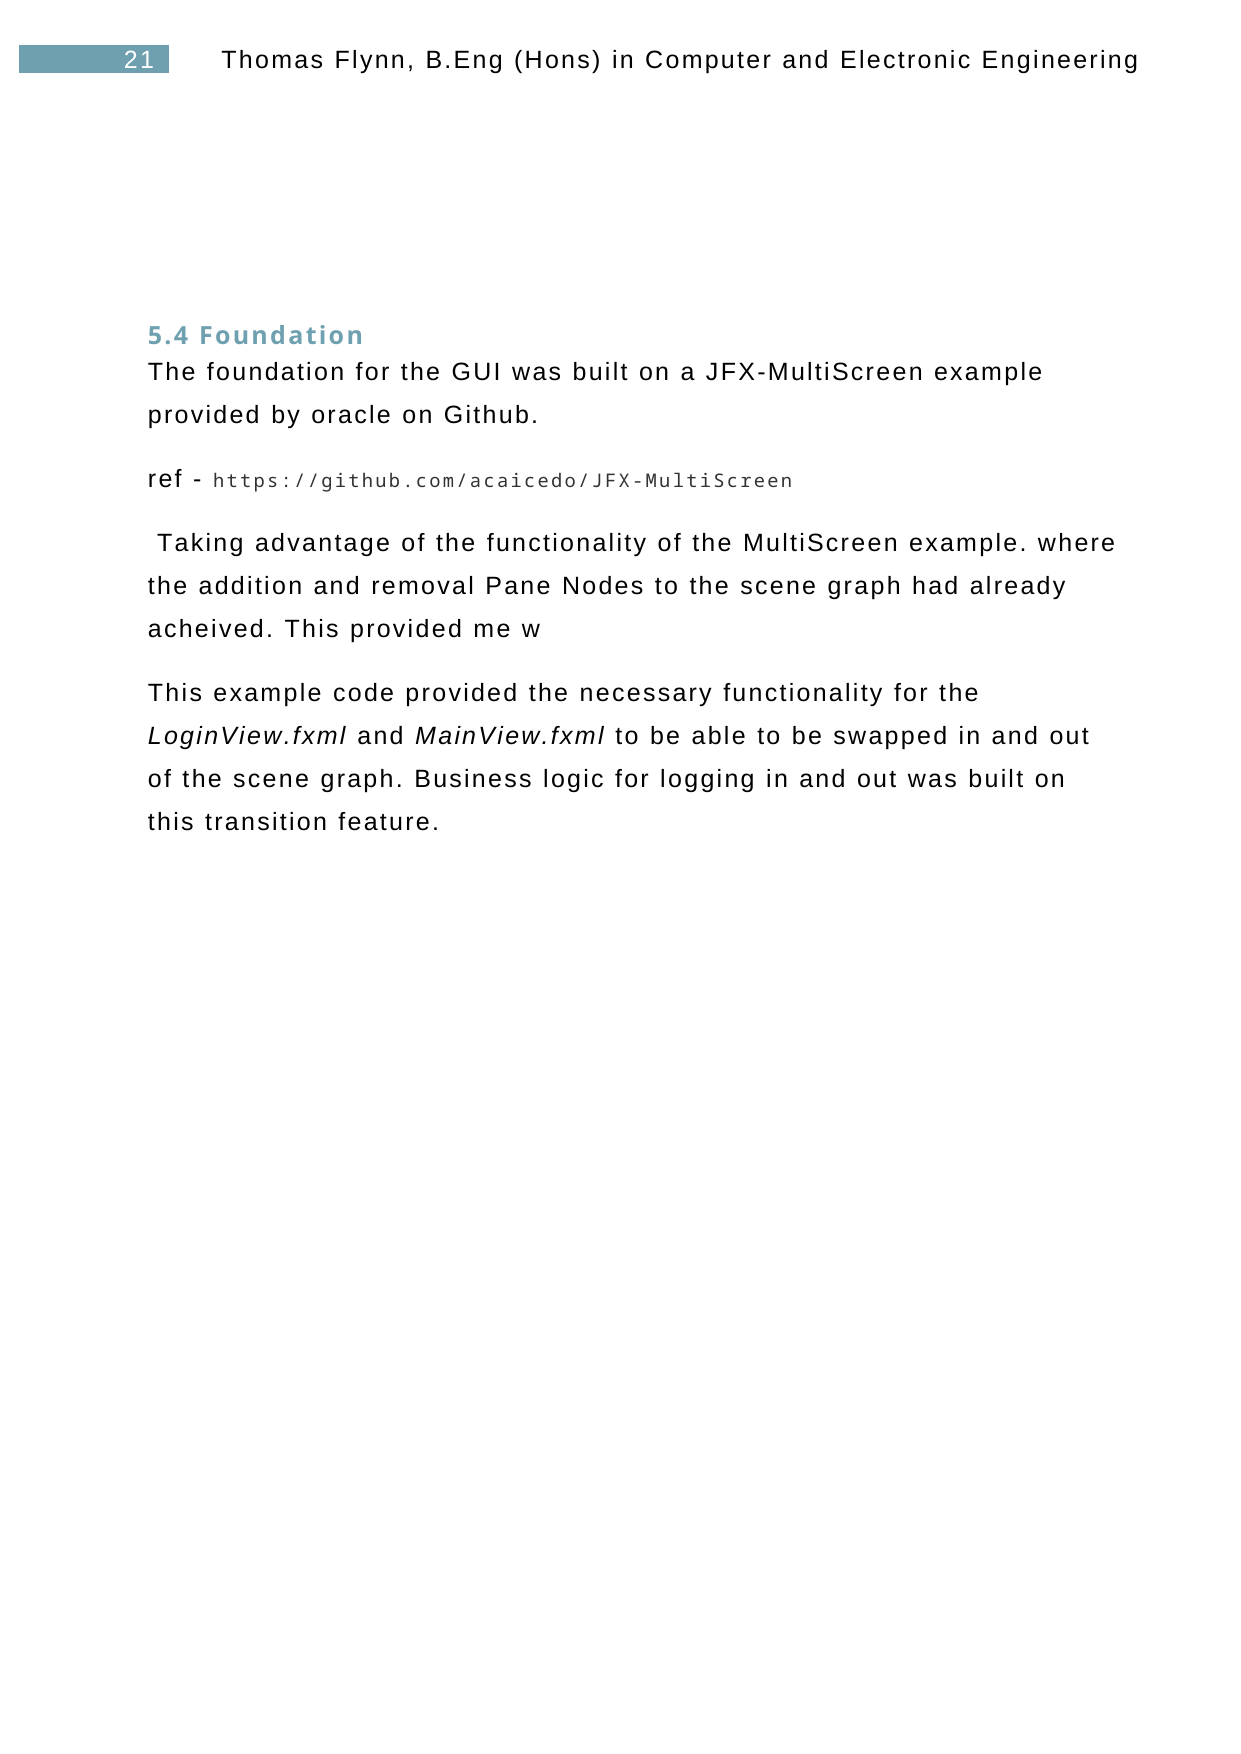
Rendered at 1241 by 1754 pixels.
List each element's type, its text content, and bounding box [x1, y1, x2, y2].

text Taking advantage of the functionality of the MultiScreen example. where the addition and removal Pane Nodes to the scene graph had already acheived. This provided me w [148, 528, 1122, 643]
subtitle 5.4 Foundation [148, 317, 1122, 352]
text ref - https://github.com/acaicedo/JFX-MultiScreen [148, 464, 1122, 493]
text This example code provided the necessary functionality for the LoginView.fxml and MainView.fxml to be able to be swapped in and out of the scene graph. Business logic for logging in and out was built on this transition feature. [148, 678, 1122, 836]
text The foundation for the GUI was built on a JFX-MultiScreen example provided by oracle on Github. [148, 357, 1122, 428]
